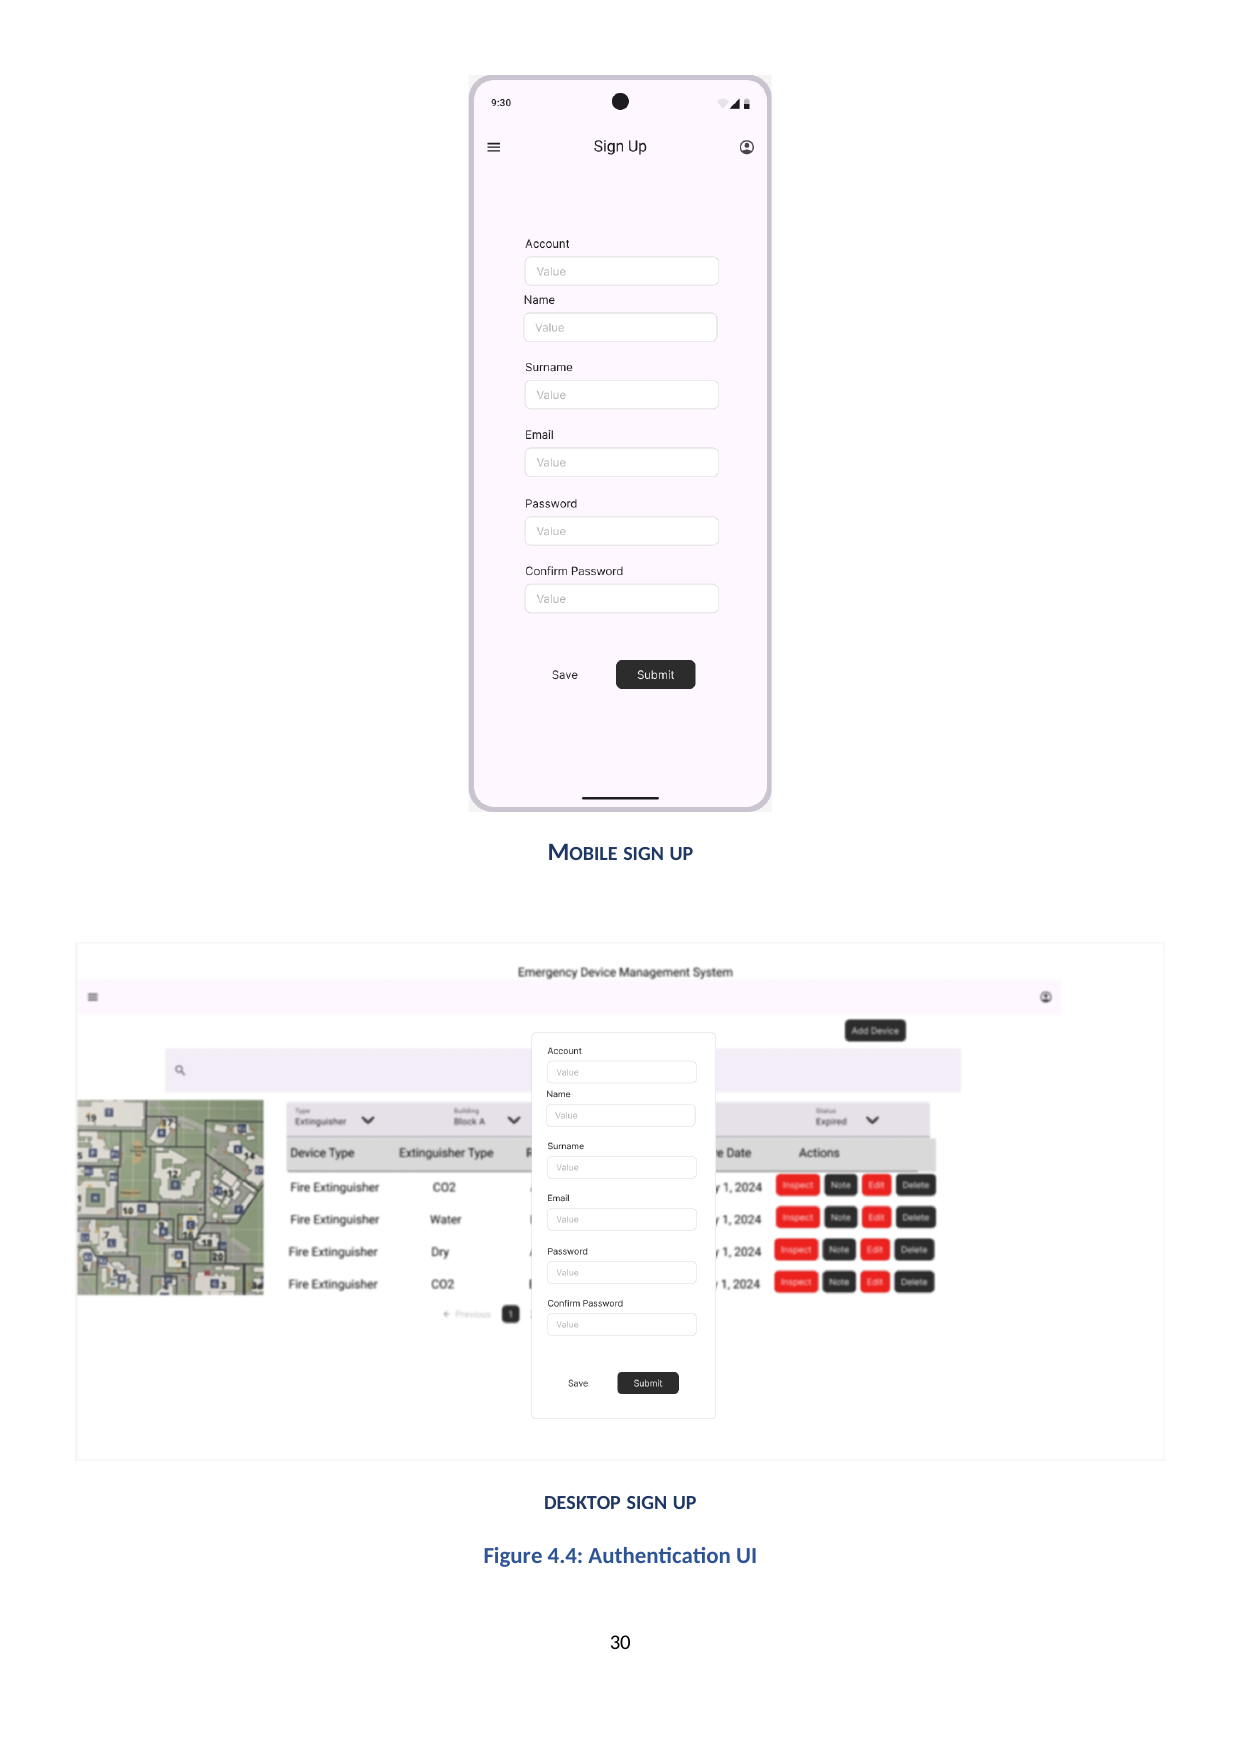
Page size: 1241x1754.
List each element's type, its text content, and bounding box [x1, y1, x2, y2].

text desktop sign up [75, 1485, 1165, 1516]
picture [75, 942, 1166, 1461]
picture [468, 75, 772, 812]
text Figure 4.4: Authentication UI [75, 1541, 1165, 1569]
text Mobile sign up [75, 836, 1165, 867]
